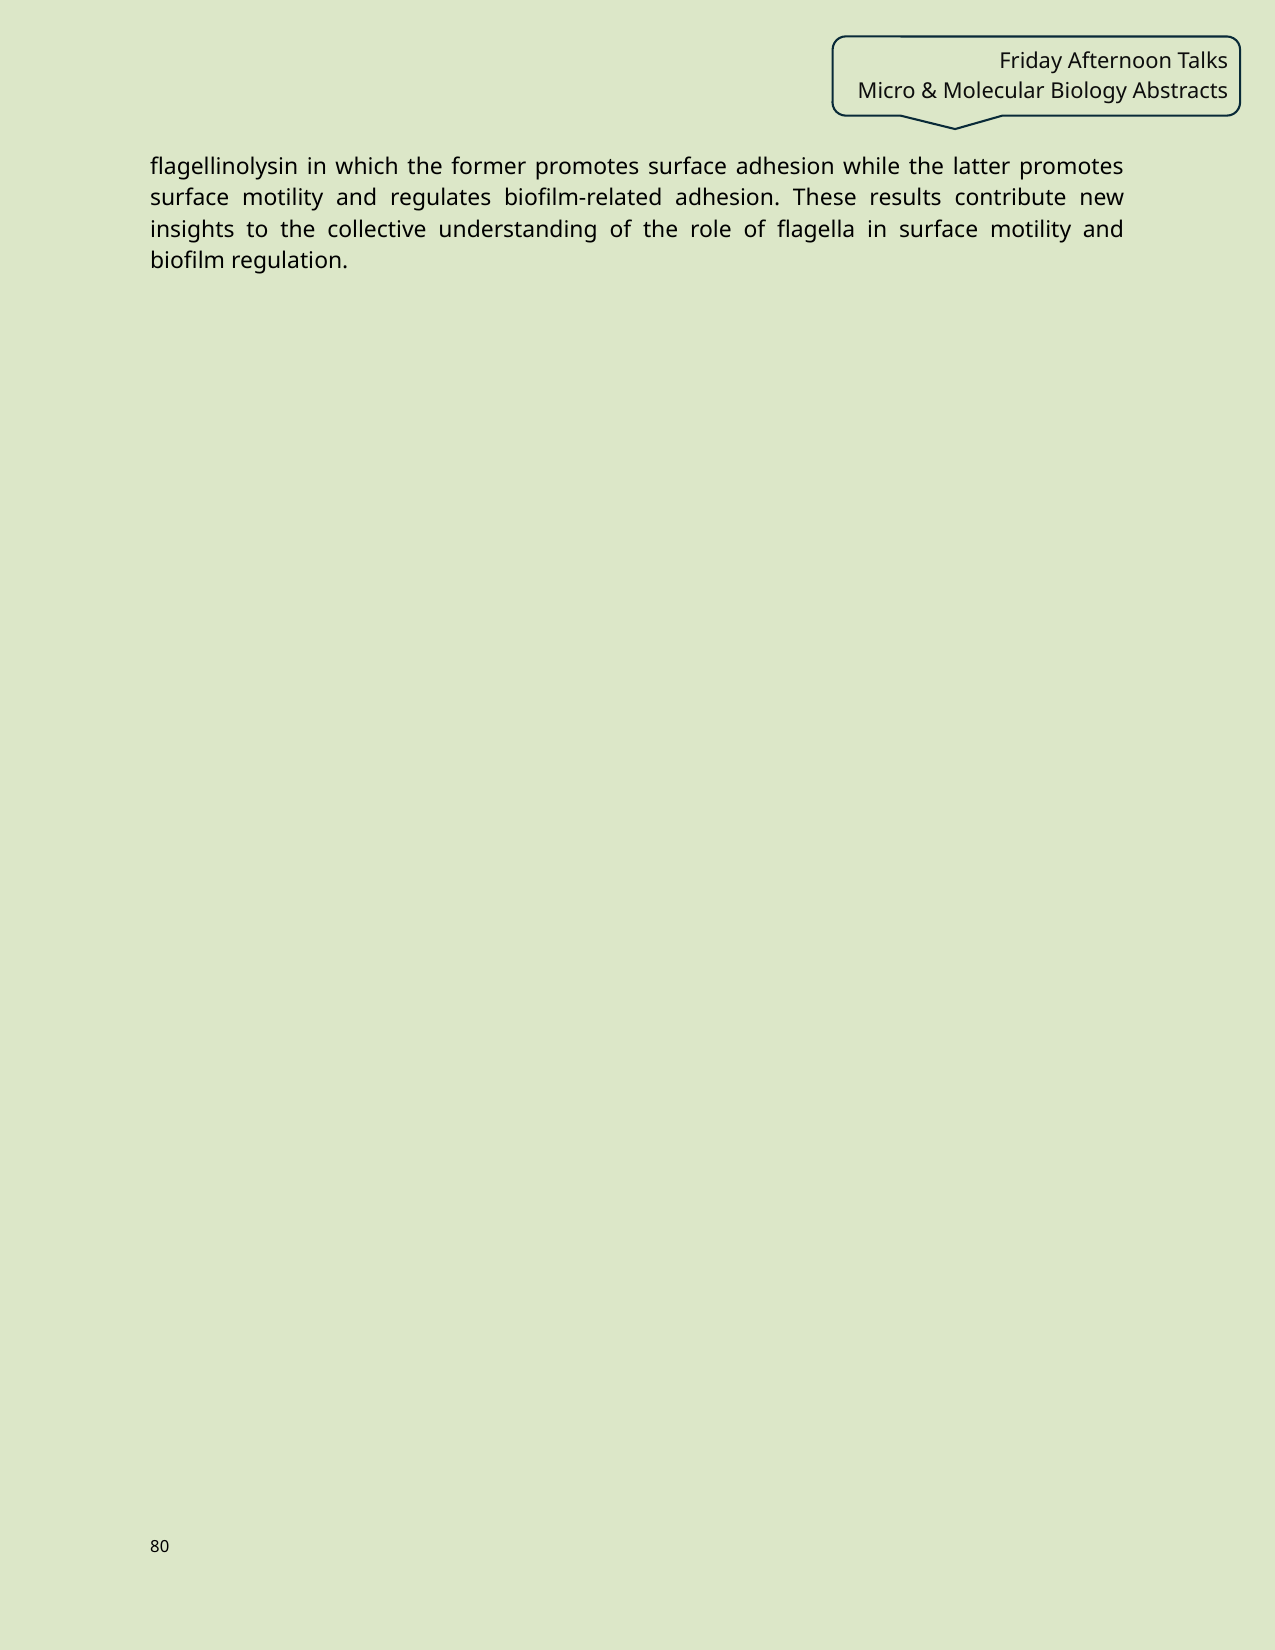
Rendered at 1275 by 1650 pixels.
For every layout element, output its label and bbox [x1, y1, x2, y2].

text [150, 150, 1125, 275]
